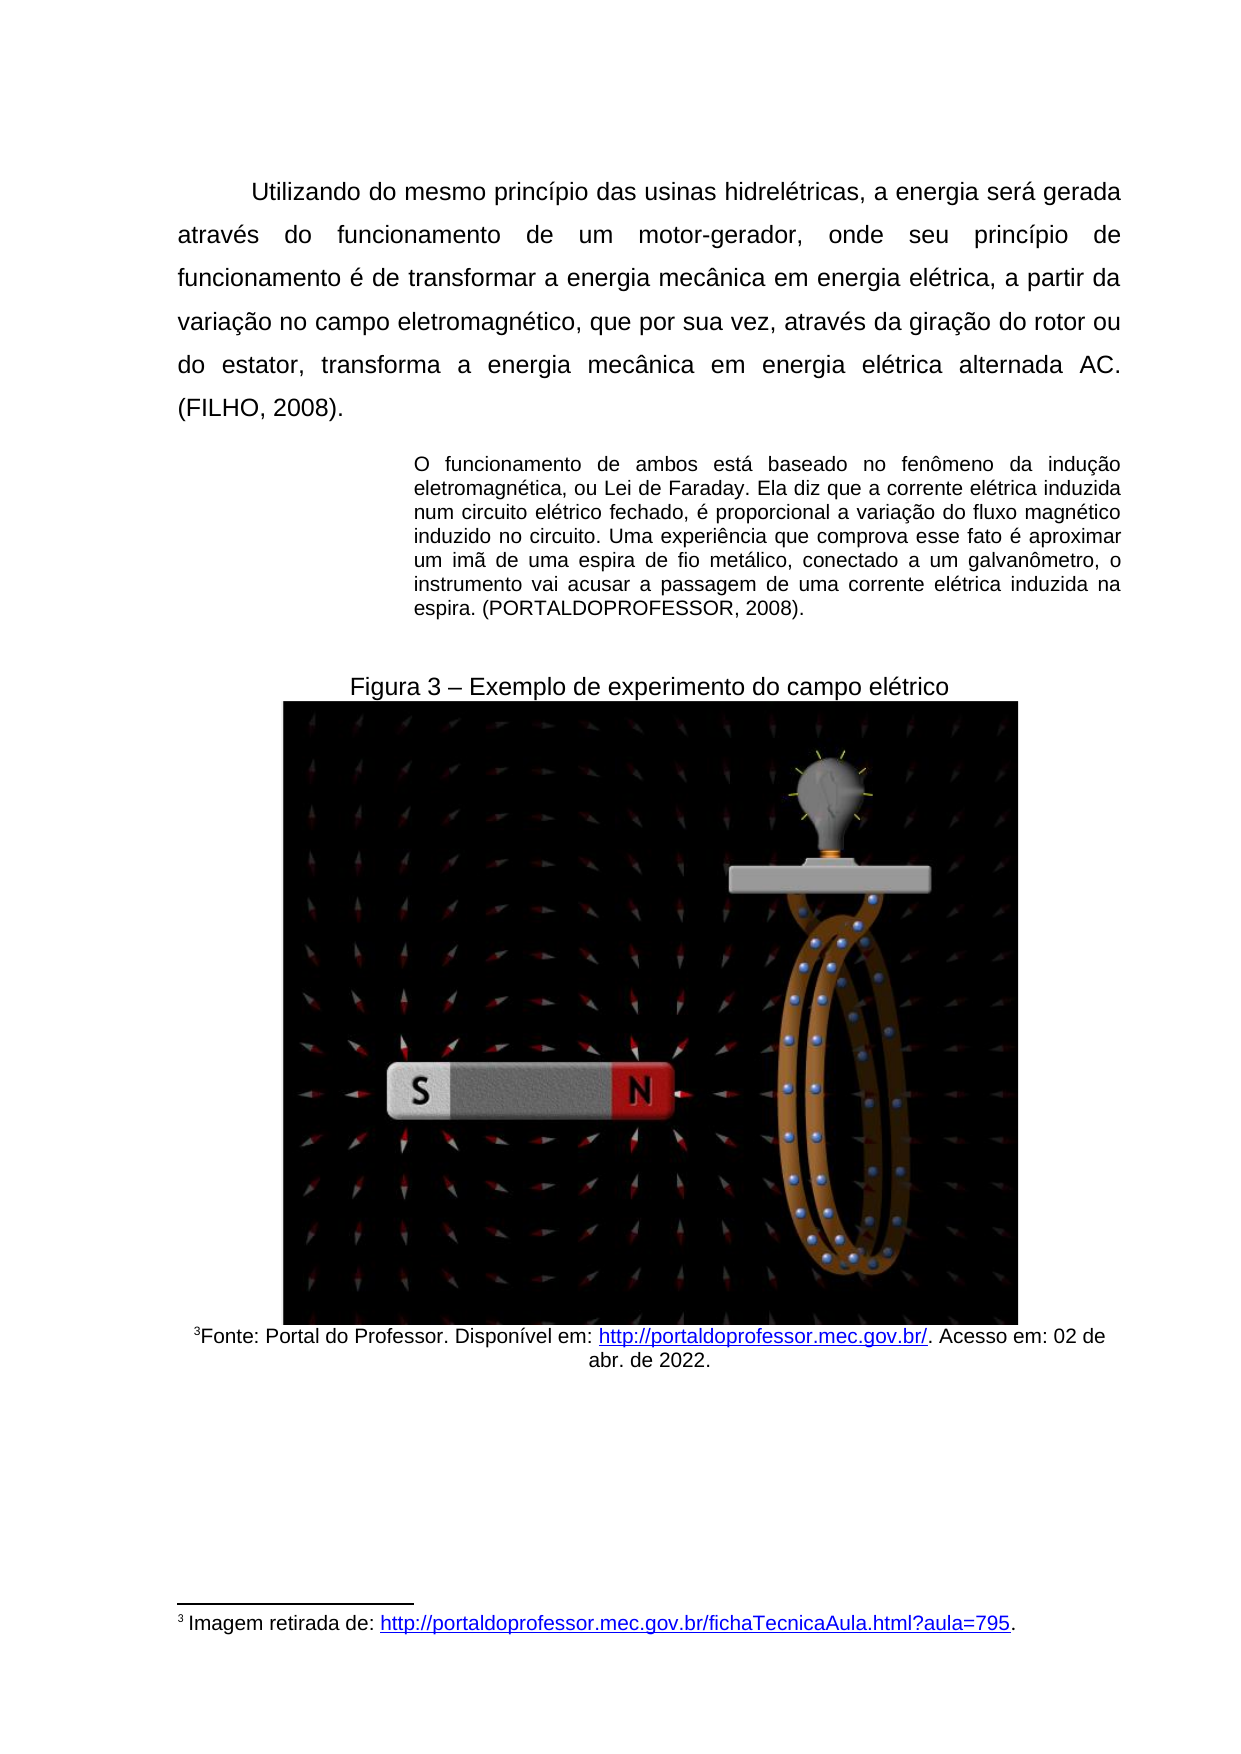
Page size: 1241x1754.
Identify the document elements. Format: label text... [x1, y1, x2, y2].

picture [281, 701, 1019, 1325]
text O funcionamento de ambos está baseado no fenômeno da indução eletromagnética, ou Lei de Faraday. Ela diz que a corrente elétrica induzida num circuito elétrico fechado, é proporcional a variação do fluxo magnético induzido no circuito. Uma experiência que comprova esse fato é aproximar um imã de uma espira de fio metálico, conectado a um galvanômetro, o instrumento vai acusar a passagem de uma corrente elétrica induzida na espira. (PORTALDOPROFESSOR, 2008). [413, 452, 1122, 619]
text Utilizando do mesmo princípio das usinas hidrelétricas, a energia será gerada através do funcionamento de um motor-gerador, onde seu princípio de funcionamento é de transformar a energia mecânica em energia elétrica, a partir da variação no campo eletromagnético, que por sua vez, através da giração do rotor ou do estator, transforma a energia mecânica em energia elétrica alternada AC. (FILHO, 2008). [177, 177, 1122, 422]
text Figura 3 – Exemplo de experimento do campo elétrico [177, 672, 1122, 701]
text Fonte: Portal do Professor. Disponível em: http://portaldoprofessor.mec.gov.br/. Acesso em: 02 de abr. de 2022. [177, 1324, 1122, 1372]
